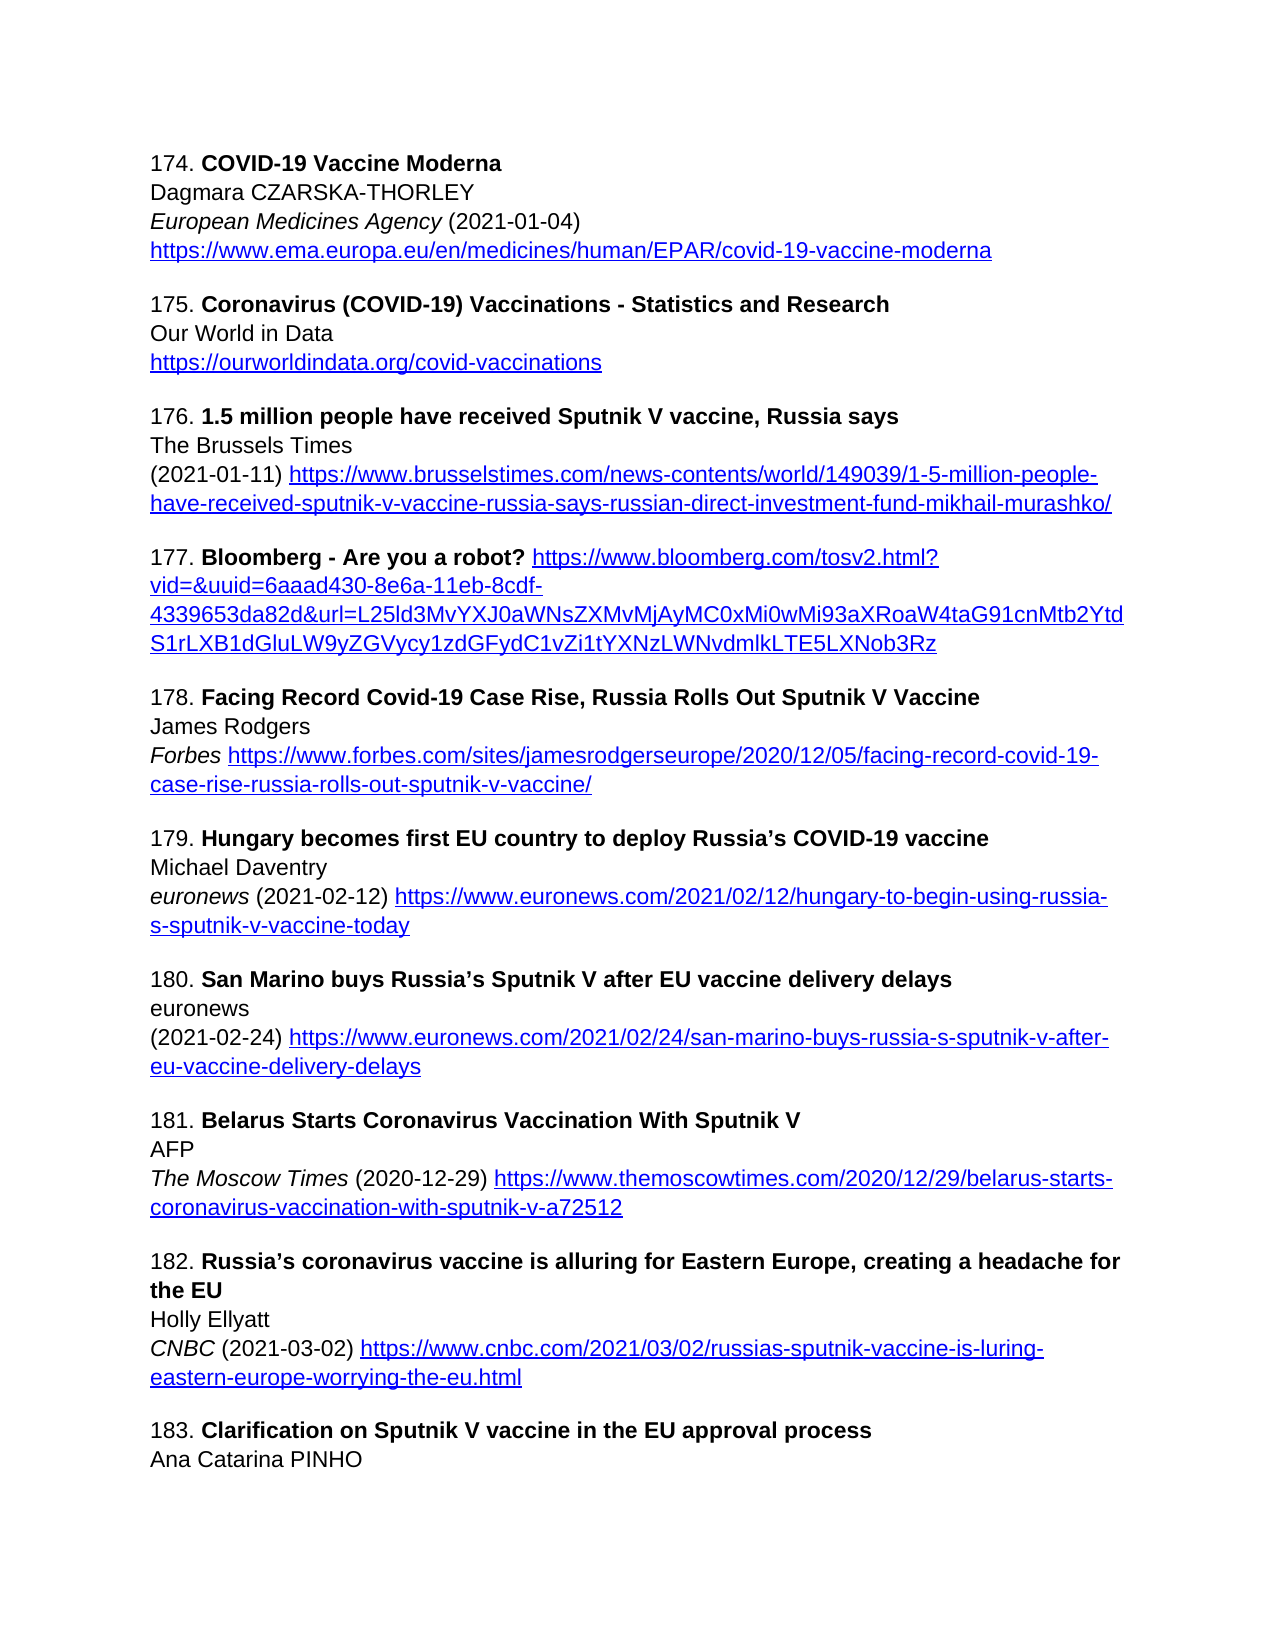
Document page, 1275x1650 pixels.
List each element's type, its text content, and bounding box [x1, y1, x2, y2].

text 179. Hungary becomes first EU country to deploy Russia’s COVID-19 vaccine Michael Daventry euronews (2021-02-12) https://www.euronews.com/2021/02/12/hungary-to-begin-using-russia-s-sputnik-v-vaccine-today [150, 825, 1125, 938]
text 177. Bloomberg - Are you a robot? https://www.bloomberg.com/tosv2.html?vid=&uuid=6aaad430-8e6a-11eb-8cdf-4339653da82d&url=L25ld3MvYXJ0aWNsZXMvMjAyMC0xMi0wMi93aXRoaW4taG91cnMtb2YtdS1rLXB1dGluLW9yZGVycy1zdGFydC1vZi1tYXNzLWNvdmlkLTE5LXNob3Rz [150, 543, 1125, 657]
text 176. 1.5 million people have received Sputnik V vaccine, Russia says The Brussels Times (2021-01-11) https://www.brusselstimes.com/news-contents/world/149039/1-5-million-people-have-received-sputnik-v-vaccine-russia-says-russian-direct-investment-fund-mikhail-murashko/ [150, 403, 1125, 516]
text 174. COVID-19 Vaccine Moderna Dagmara CZARSKA-THORLEY European Medicines Agency (2021-01-04) https://www.ema.europa.eu/en/medicines/human/EPAR/covid-19-vaccine-moderna [150, 150, 1125, 263]
text 178. Facing Record Covid-19 Case Rise, Russia Rolls Out Sputnik V Vaccine James Rodgers Forbes https://www.forbes.com/sites/jamesrodgerseurope/2020/12/05/facing-record-covid-19-case-rise-russia-rolls-out-sputnik-v-vaccine/ [150, 684, 1125, 798]
text 175. Coronavirus (COVID-19) Vaccinations - Statistics and Research Our World in Data https://ourworldindata.org/covid-vaccinations [150, 291, 1125, 375]
text 182. Russia’s coronavirus vaccine is alluring for Eastern Europe, creating a headache for the EU Holly Ellyatt CNBC (2021-03-02) https://www.cnbc.com/2021/03/02/russias-sputnik-vaccine-is-luring-eastern-europe-worrying-the-eu.html [150, 1248, 1125, 1390]
text 181. Belarus Starts Coronavirus Vaccination With Sputnik V AFP The Moscow Times (2020-12-29) https://www.themoscowtimes.com/2020/12/29/belarus-starts-coronavirus-vaccination-with-sputnik-v-a72512 [150, 1107, 1125, 1220]
text 180. San Marino buys Russia’s Sputnik V after EU vaccine delivery delays euronews (2021-02-24) https://www.euronews.com/2021/02/24/san-marino-buys-russia-s-sputnik-v-after-eu-vaccine-delivery-delays [150, 966, 1125, 1079]
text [150, 1417, 1125, 1473]
